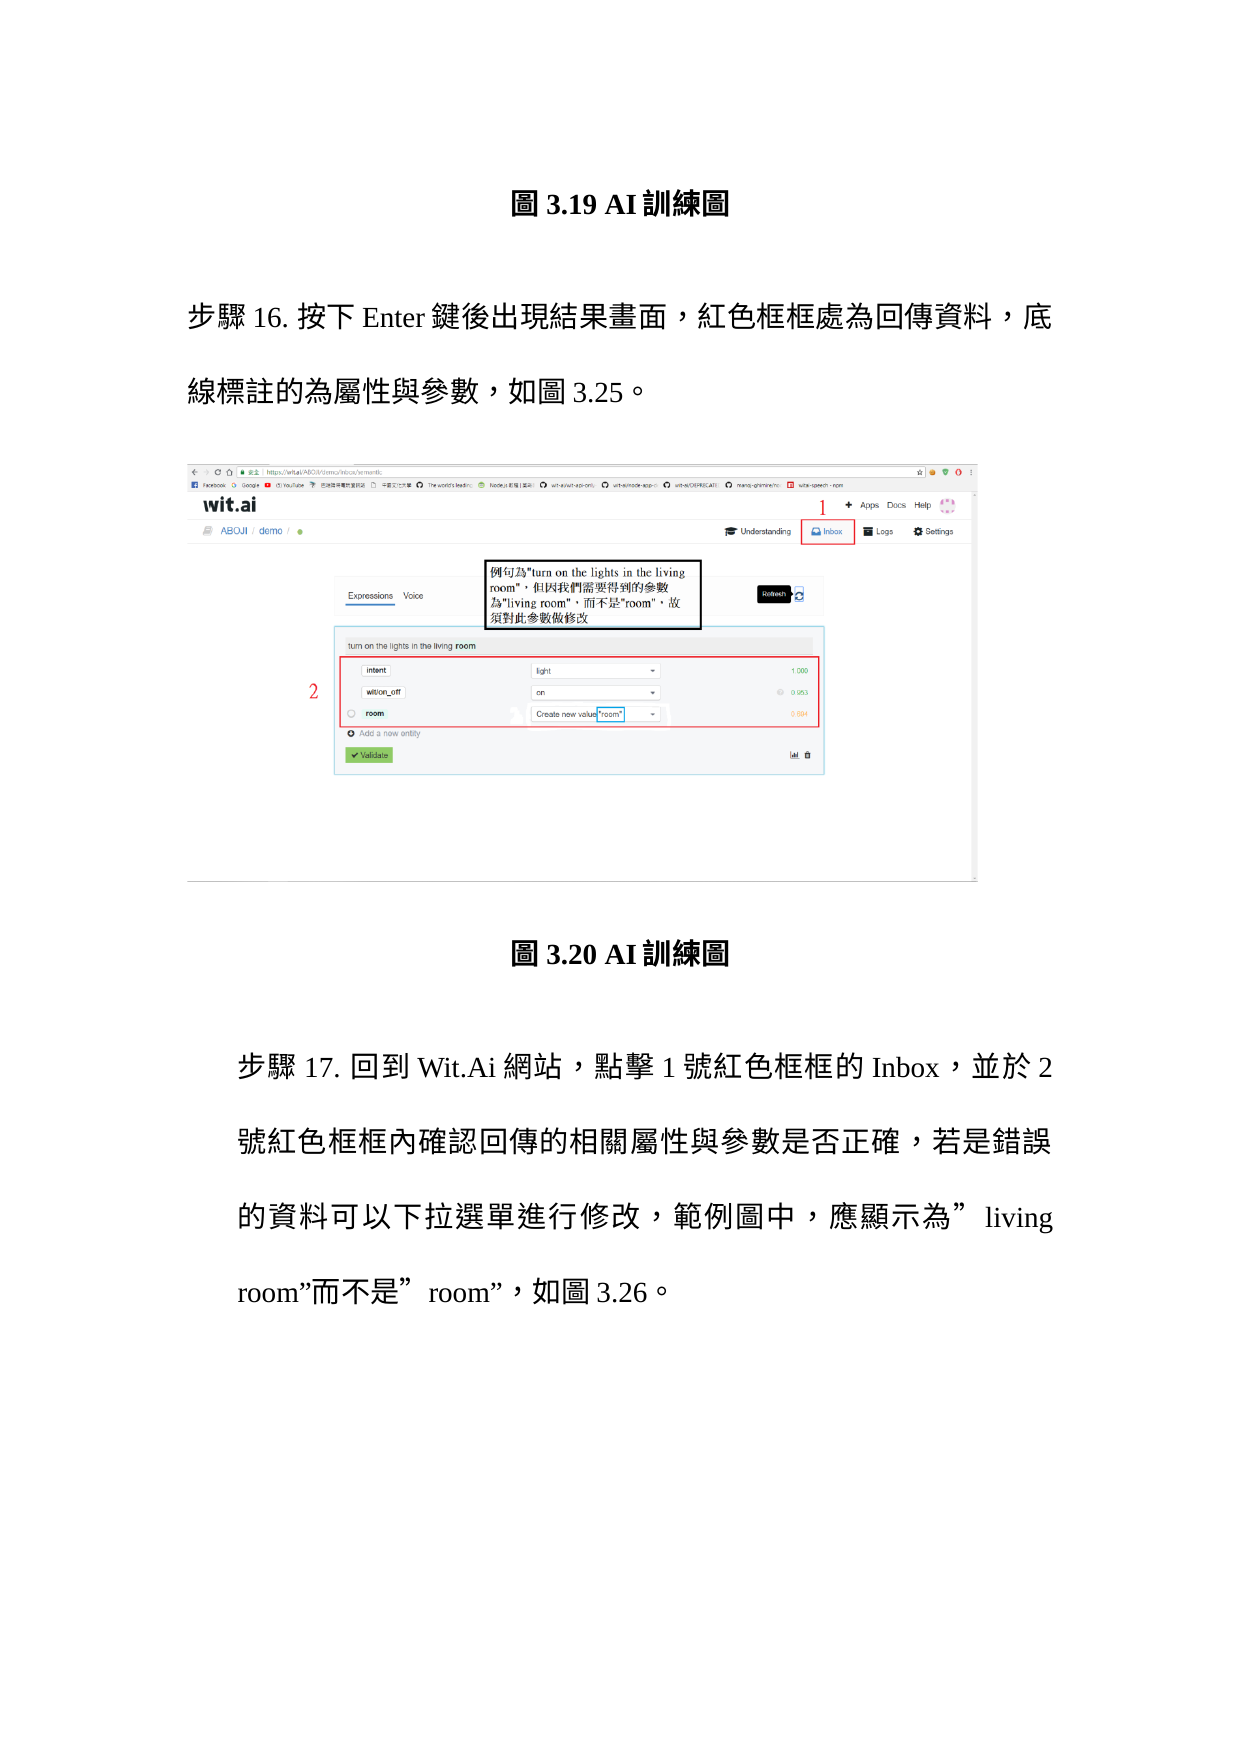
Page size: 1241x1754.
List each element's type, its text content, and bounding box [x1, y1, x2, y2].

text 步驟16. 按下Enter鍵後出現結果畫面，紅色框框處為回傳資料，底線標註的為屬性與參數，如圖3.25。 [187, 277, 1053, 427]
text 圖 3.25 AI訓練圖 [187, 164, 1053, 239]
picture [187, 464, 978, 882]
text 步驟17. 回到Wit.Ai網站，點擊1號紅色框框的Inbox，並於2號紅色框框內確認回傳的相關屬性與參數是否正確，若是錯誤的資料可以下拉選單進行修改，範例圖中，應顯示為”living room”而不是”room”，如圖3.26。 [237, 1027, 1053, 1327]
text 圖 3.26 AI訓練圖 [187, 914, 1053, 989]
